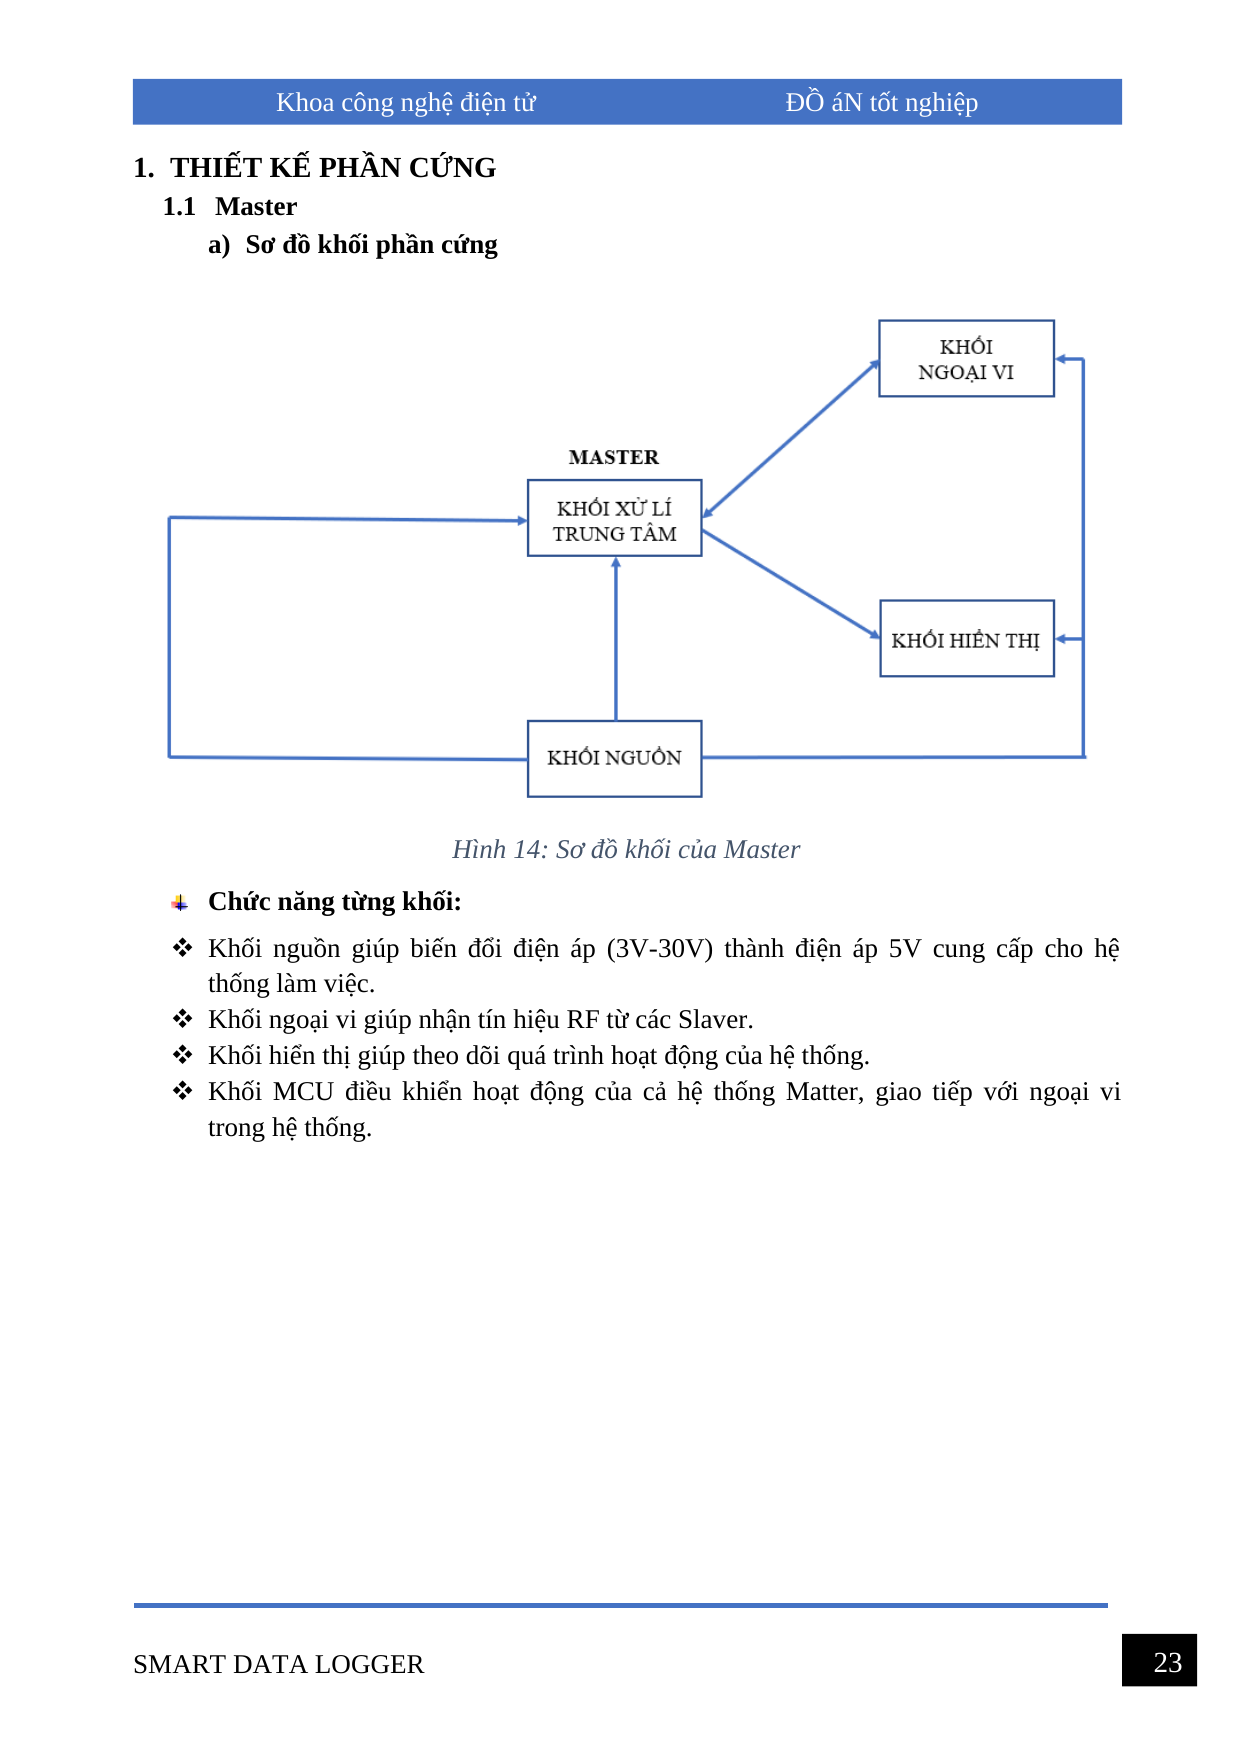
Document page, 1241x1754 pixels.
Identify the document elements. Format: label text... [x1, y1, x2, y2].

list Chức năng từng khối: [170, 885, 1122, 916]
subtitle THIẾT KẾ PHẦN CỨNG [133, 150, 1122, 183]
picture [132, 261, 1123, 814]
list Khối ngoại vi giúp nhận tín hiệu RF từ các Slaver. [170, 1003, 1122, 1034]
list Khối hiển thị giúp theo dõi quá trình hoạt động của hệ thống. [170, 1039, 1122, 1071]
list Khối MCU điều khiển hoạt động của cả hệ thống Matter, giao tiếp với ngoại vi trong hệ thống. [170, 1075, 1122, 1142]
subtitle Sơ đồ khối phần cứng [208, 228, 1122, 259]
text Hình 14: Sơ đồ khối của Master [133, 833, 1122, 864]
picture [171, 893, 188, 911]
list Khối nguồn giúp biến đổi điện áp (3V-30V) thành điện áp 5V cung cấp cho hệ thống làm việc. [170, 932, 1122, 999]
subtitle Master [162, 190, 1122, 221]
